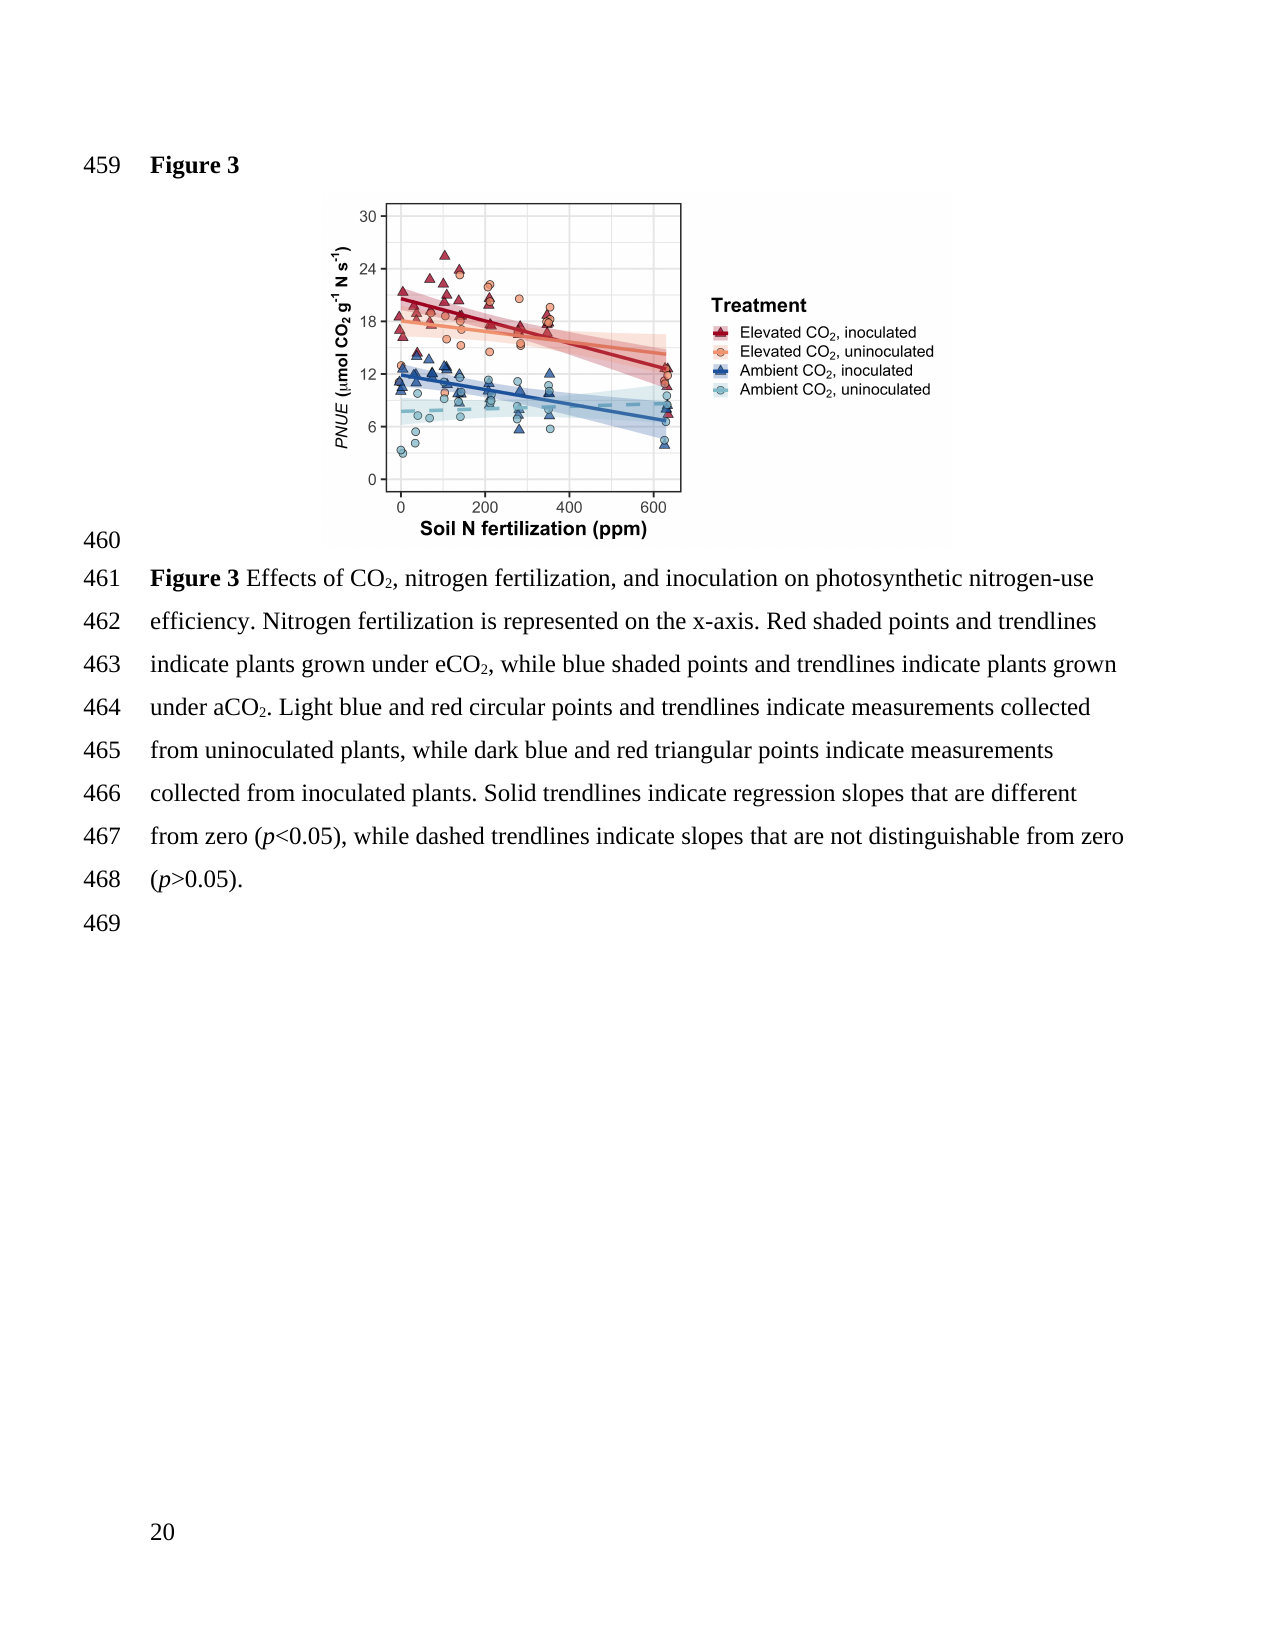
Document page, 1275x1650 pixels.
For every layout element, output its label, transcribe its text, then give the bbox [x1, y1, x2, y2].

text Figure 3 [150, 150, 1125, 179]
text Figure 3 Effects of CO2, nitrogen fertilization, and inoculation on photosynthetic nitrogen-use efficiency. Nitrogen fertilization is represented on the x-axis. Red shaded points and trendlines indicate plants grown under eCO2, while blue shaded points and trendlines indicate plants grown under aCO2. Light blue and red circular points and trendlines indicate measurements collected from uninoculated plants, while dark blue and red triangular points indicate measurements collected from inoculated plants. Solid trendlines indicate regression slopes that are different from zero (p<0.05), while dashed trendlines indicate slopes that are not distinguishable from zero (p>0.05). [150, 563, 1125, 893]
picture [321, 193, 954, 549]
